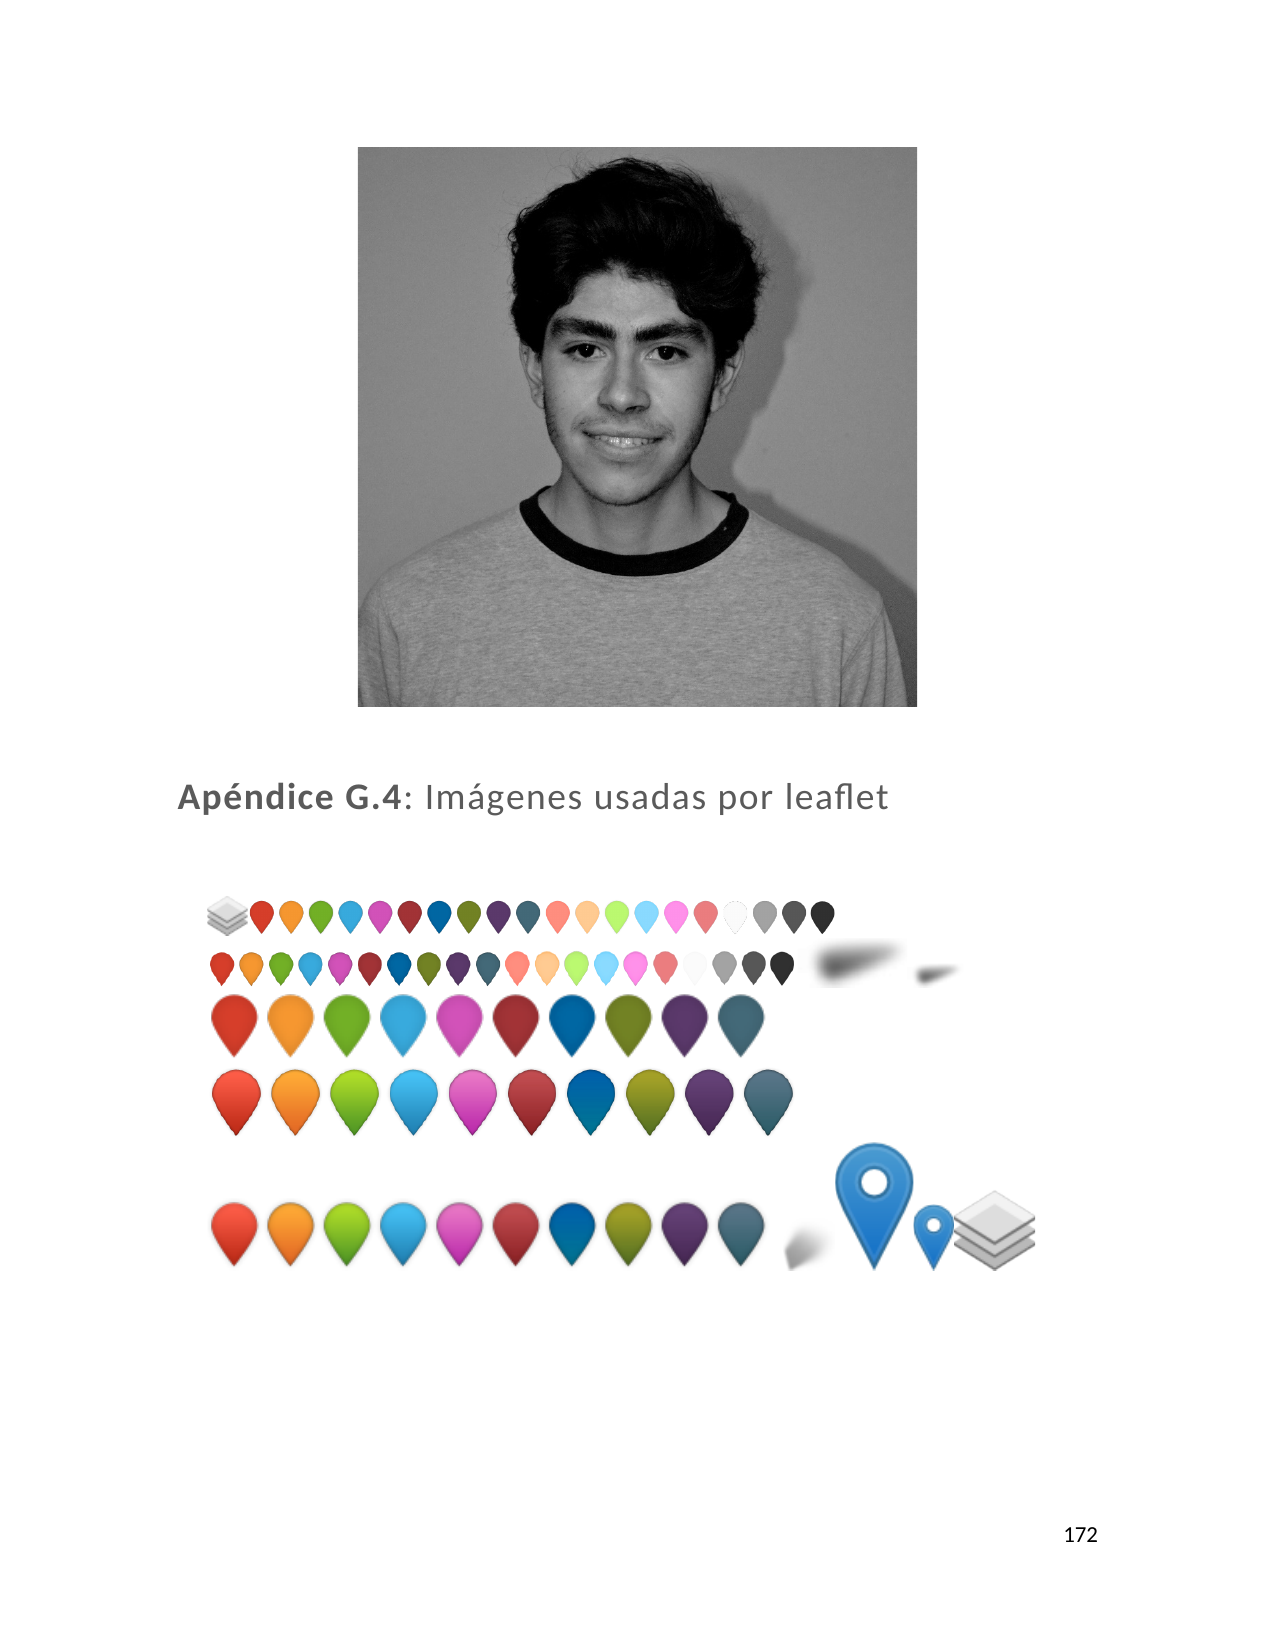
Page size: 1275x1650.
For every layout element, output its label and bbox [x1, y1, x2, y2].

picture [207, 938, 964, 988]
picture [207, 1142, 1036, 1271]
picture [357, 147, 918, 707]
picture [207, 1064, 798, 1140]
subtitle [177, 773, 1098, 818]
picture [207, 990, 770, 1062]
picture [207, 895, 839, 936]
